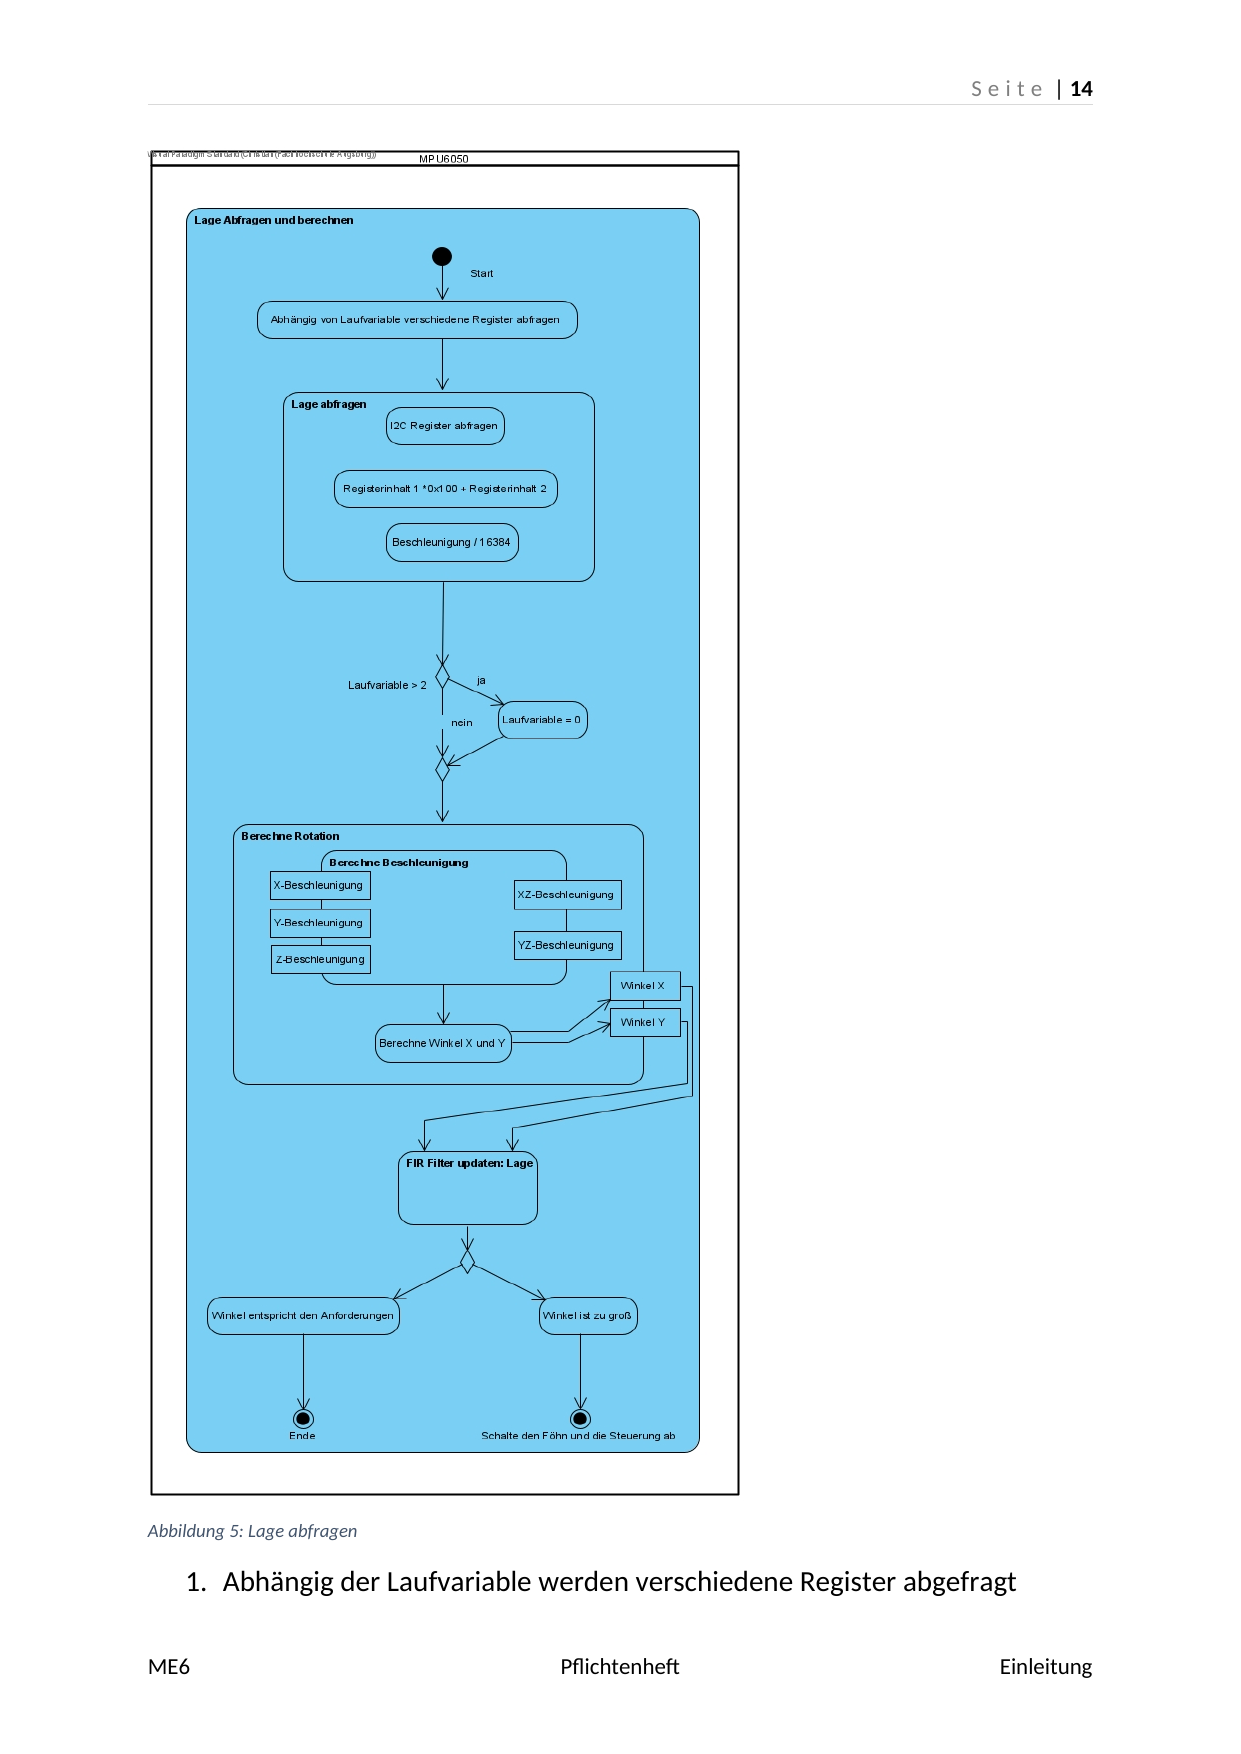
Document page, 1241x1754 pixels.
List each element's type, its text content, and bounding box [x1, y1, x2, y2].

picture [147, 147, 744, 1501]
list Abhängig der Laufvariable werden verschiedene Register abgefragt [185, 1563, 1093, 1599]
